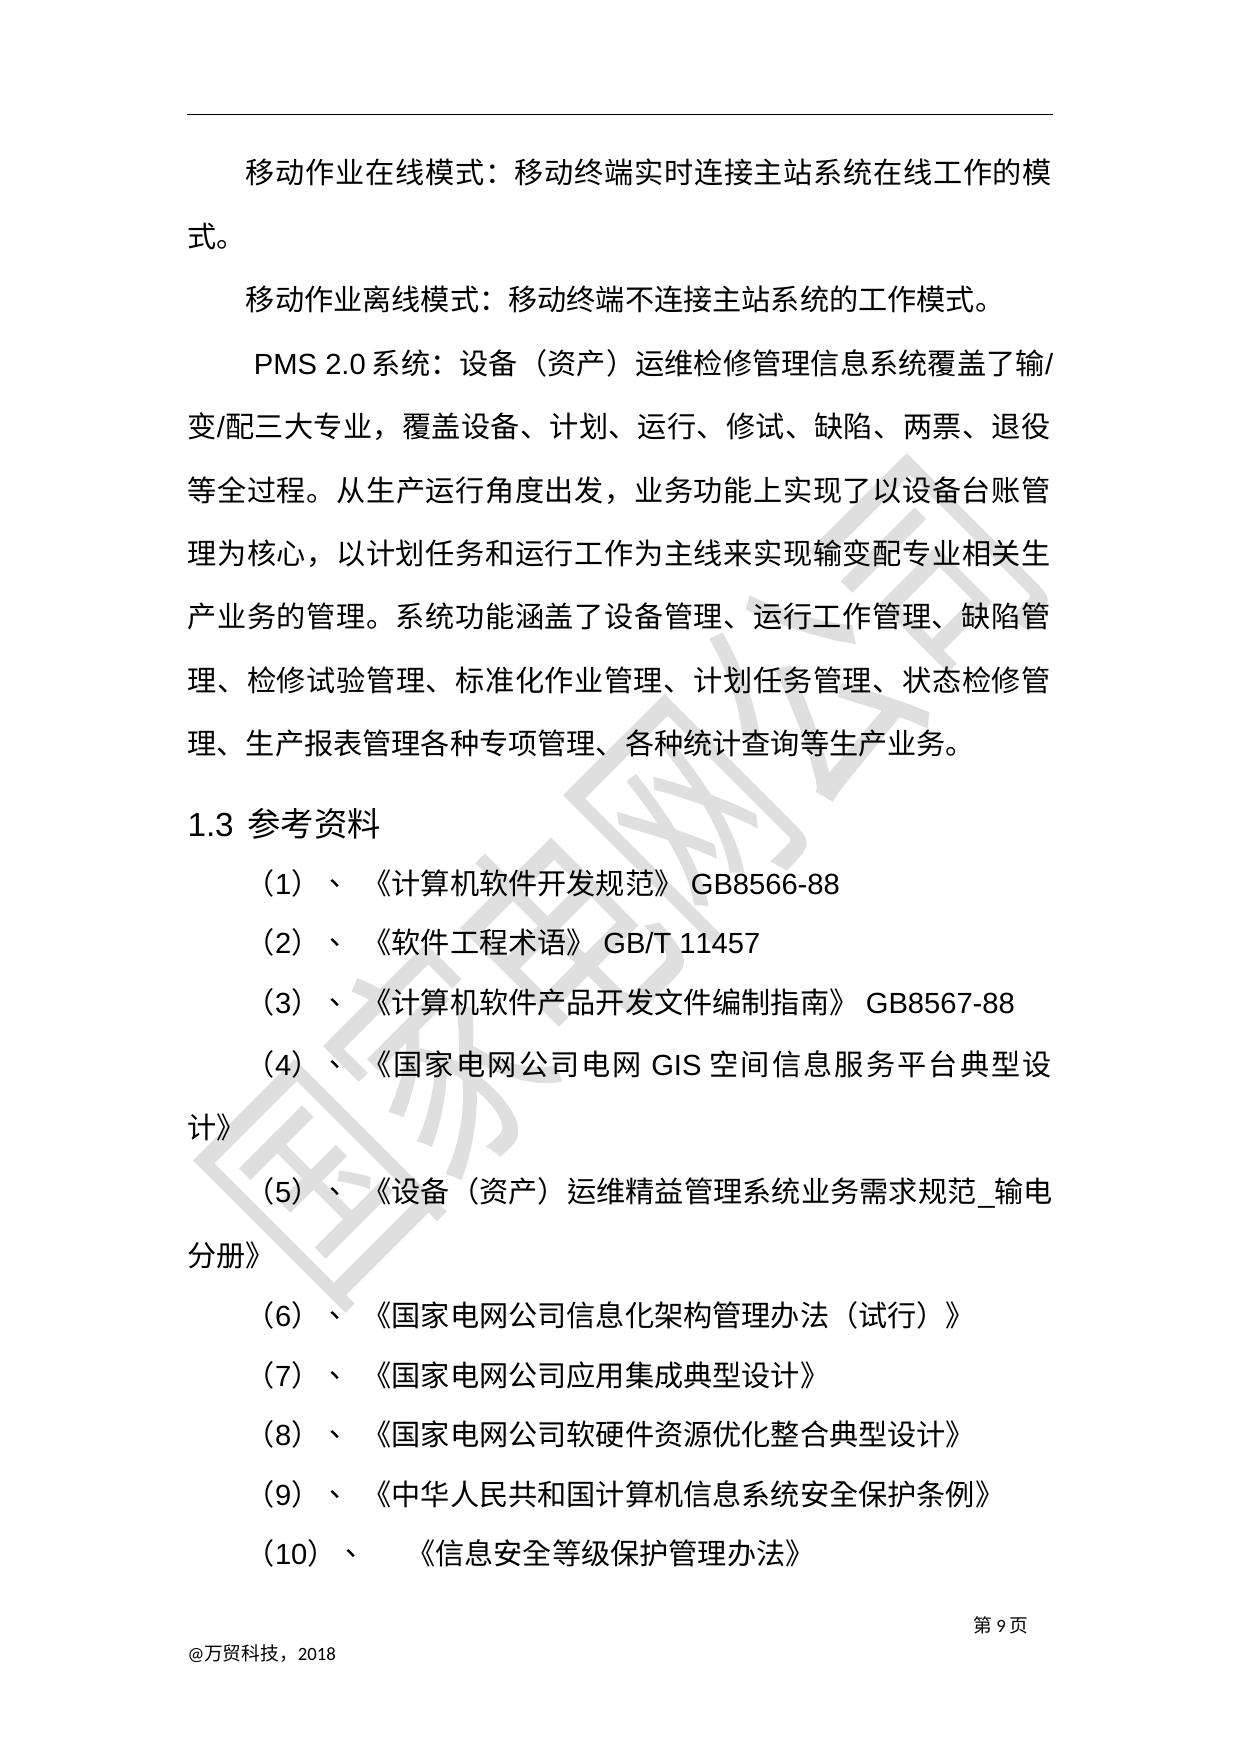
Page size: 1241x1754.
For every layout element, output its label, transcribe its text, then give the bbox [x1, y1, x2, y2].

list 《设备（资产）运维精益管理系统业务需求规范_输电分册》 [187, 1169, 1053, 1274]
subtitle 参考资料 [187, 801, 1053, 846]
list 《信息安全等级保护管理办法》 [187, 1534, 1053, 1573]
list 《国家电网公司电网GIS空间信息服务平台典型设计》 [187, 1042, 1053, 1147]
text 移动作业离线模式：移动终端不连接主站系统的工作模式。 [187, 277, 1053, 319]
list 《国家电网公司应用集成典型设计》 [187, 1355, 1053, 1395]
text 移动作业在线模式：移动终端实时连接主站系统在线工作的模式。 [187, 150, 1053, 256]
list 《计算机软件产品开发文件编制指南》 GB8567-88 [187, 982, 1053, 1022]
text PMS 2.0系统：设备（资产）运维检修管理信息系统覆盖了输/变/配三大专业，覆盖设备、计划、运行、修试、缺陷、两票、退役等全过程。从生产运行角度出发，业务功能上实现了以设备台账管理为核心，以计划任务和运行工作为主线来实现输变配专业相关生产业务的管理。系统功能涵盖了设备管理、运行工作管理、缺陷管理、检修试验管理、标准化作业管理、计划任务管理、状态检修管理、生产报表管理各种专项管理、各种统计查询等生产业务。 [187, 340, 1053, 763]
list 《中华人民共和国计算机信息系统安全保护条例》 [187, 1474, 1053, 1514]
list 《国家电网公司软硬件资源优化整合典型设计》 [187, 1415, 1053, 1454]
list 《软件工程术语》 GB/T 11457 [187, 923, 1053, 962]
list 《国家电网公司信息化架构管理办法（试行）》 [187, 1296, 1053, 1335]
list 《计算机软件开发规范》 GB8566-88 [187, 863, 1053, 903]
